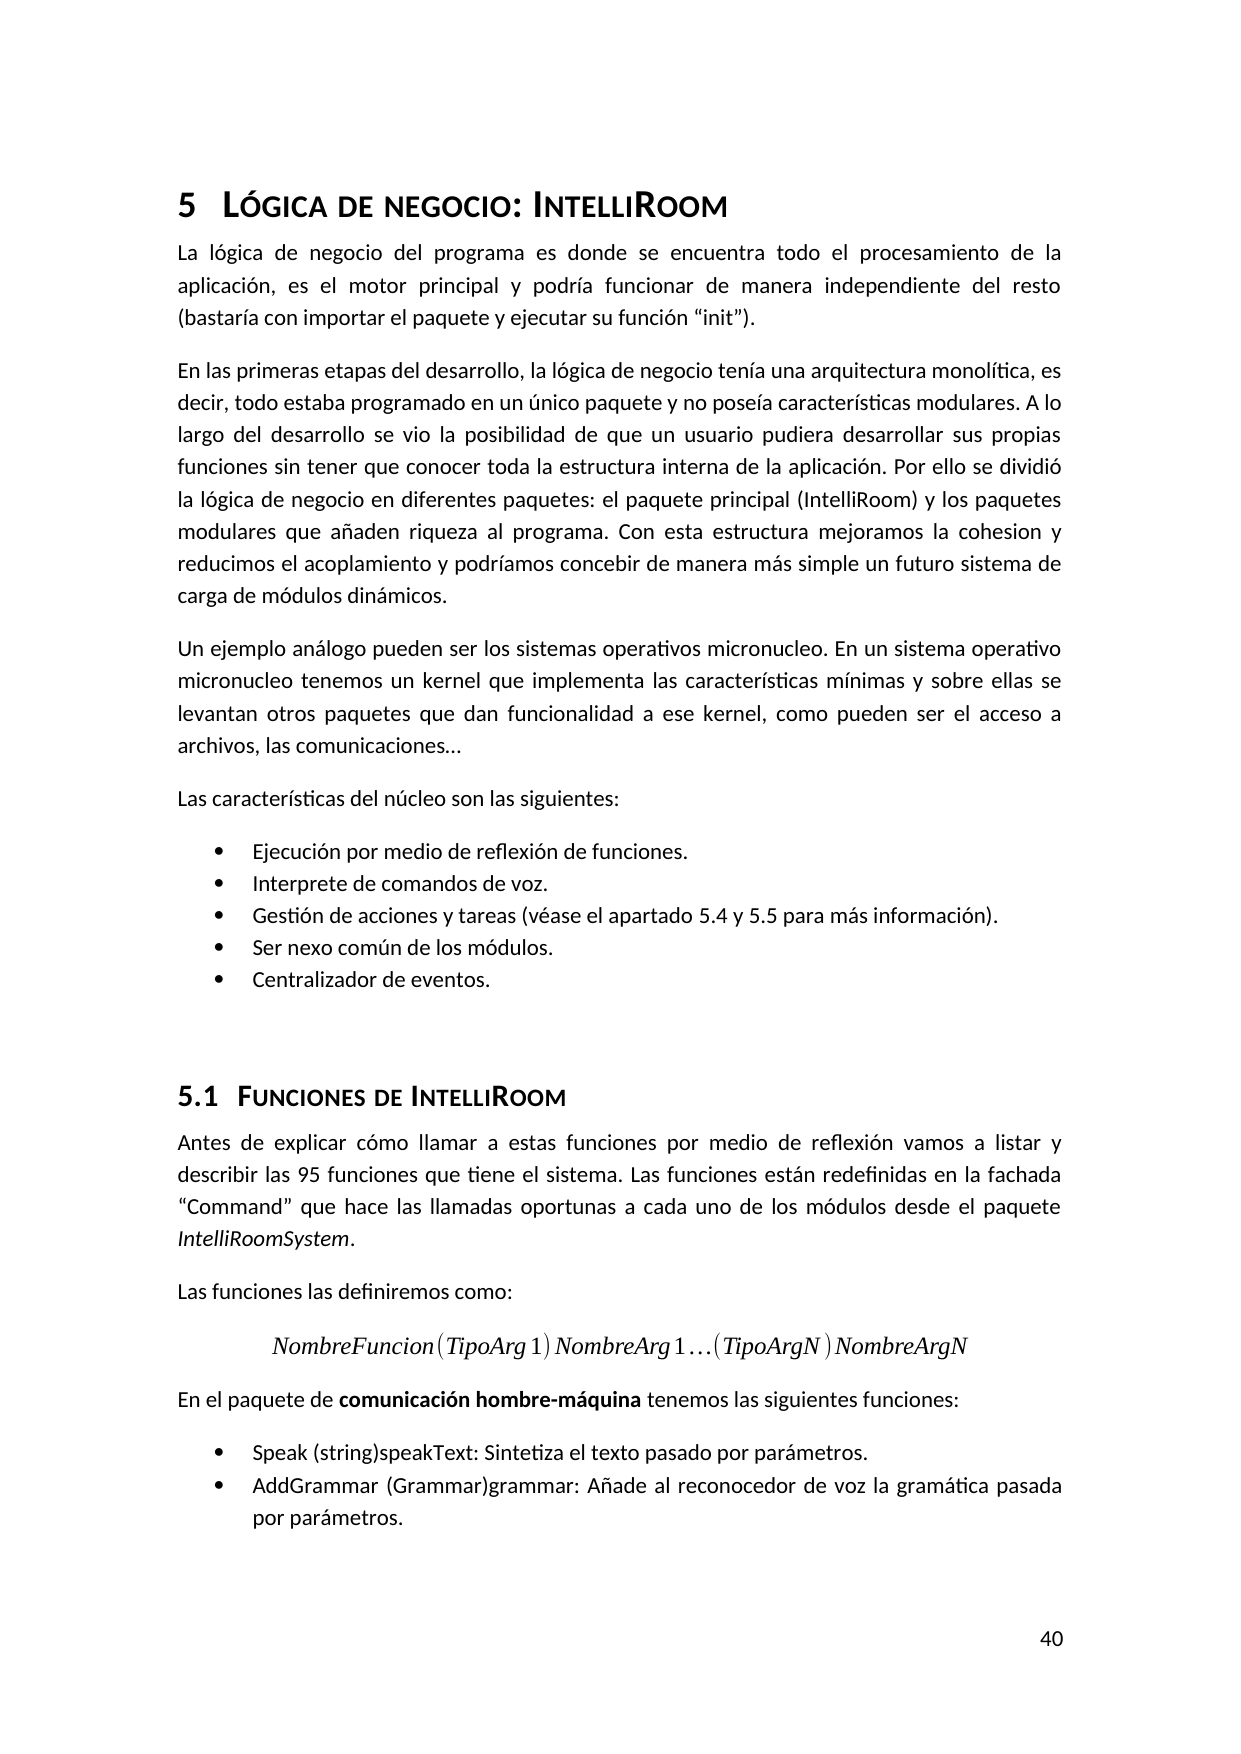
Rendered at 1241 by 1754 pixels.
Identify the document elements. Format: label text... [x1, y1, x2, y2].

list Speak (string)speakText: Sintetiza el texto pasado por parámetros. [215, 1438, 1063, 1467]
list Ser nexo común de los módulos. [215, 933, 1063, 961]
subtitle Lógica de negocio: IntelliRoom [177, 179, 1063, 227]
text Un ejemplo análogo pueden ser los sistemas operativos micronucleo. En un sistema operativo micronucleo tenemos un kernel que implementa las características mínimas y sobre ellas se levantan otros paquetes que dan funcionalidad a ese kernel, como pueden ser el acceso a archivos, las comunicaciones… [177, 634, 1063, 759]
text Antes de explicar cómo llamar a estas funciones por medio de reflexión vamos a listar y describir las 95 funciones que tiene el sistema. Las funciones están redefinidas en la fachada “Command” que hace las llamadas oportunas a cada uno de los módulos desde el paquete IntelliRoomSystem. [177, 1128, 1063, 1252]
subtitle Funciones de IntelliRoom [177, 1076, 1063, 1114]
text En las primeras etapas del desarrollo, la lógica de negocio tenía una arquitectura monolítica, es decir, todo estaba programado en un único paquete y no poseía características modulares. A lo largo del desarrollo se vio la posibilidad de que un usuario pudiera desarrollar sus propias funciones sin tener que conocer toda la estructura interna de la aplicación. Por ello se dividió la lógica de negocio en diferentes paquetes: el paquete principal (IntelliRoom) y los paquetes modulares que añaden riqueza al programa. Con esta estructura mejoramos la cohesion y reducimos el acoplamiento y podríamos concebir de manera más simple un futuro sistema de carga de módulos dinámicos. [177, 356, 1063, 609]
text Las características del núcleo son las siguientes: [177, 784, 1063, 812]
text La lógica de negocio del programa es donde se encuentra todo el procesamiento de la aplicación, es el motor principal y podría funcionar de manera independiente del resto (bastaría con importar el paquete y ejecutar su función “init”). [177, 238, 1063, 331]
list Gestión de acciones y tareas (véase el apartado 5.4 y 5.5 para más información). [215, 901, 1063, 929]
list AddGrammar (Grammar)grammar: Añade al reconocedor de voz la gramática pasada por parámetros. [215, 1471, 1063, 1531]
list Ejecución por medio de reflexión de funciones. [215, 837, 1063, 865]
list Interprete de comandos de voz. [215, 869, 1063, 897]
text En el paquete de comunicación hombre-máquina tenemos las siguientes funciones: [177, 1386, 1063, 1413]
list Centralizador de eventos. [215, 966, 1063, 994]
text Las funciones las definiremos como: [177, 1277, 1063, 1306]
